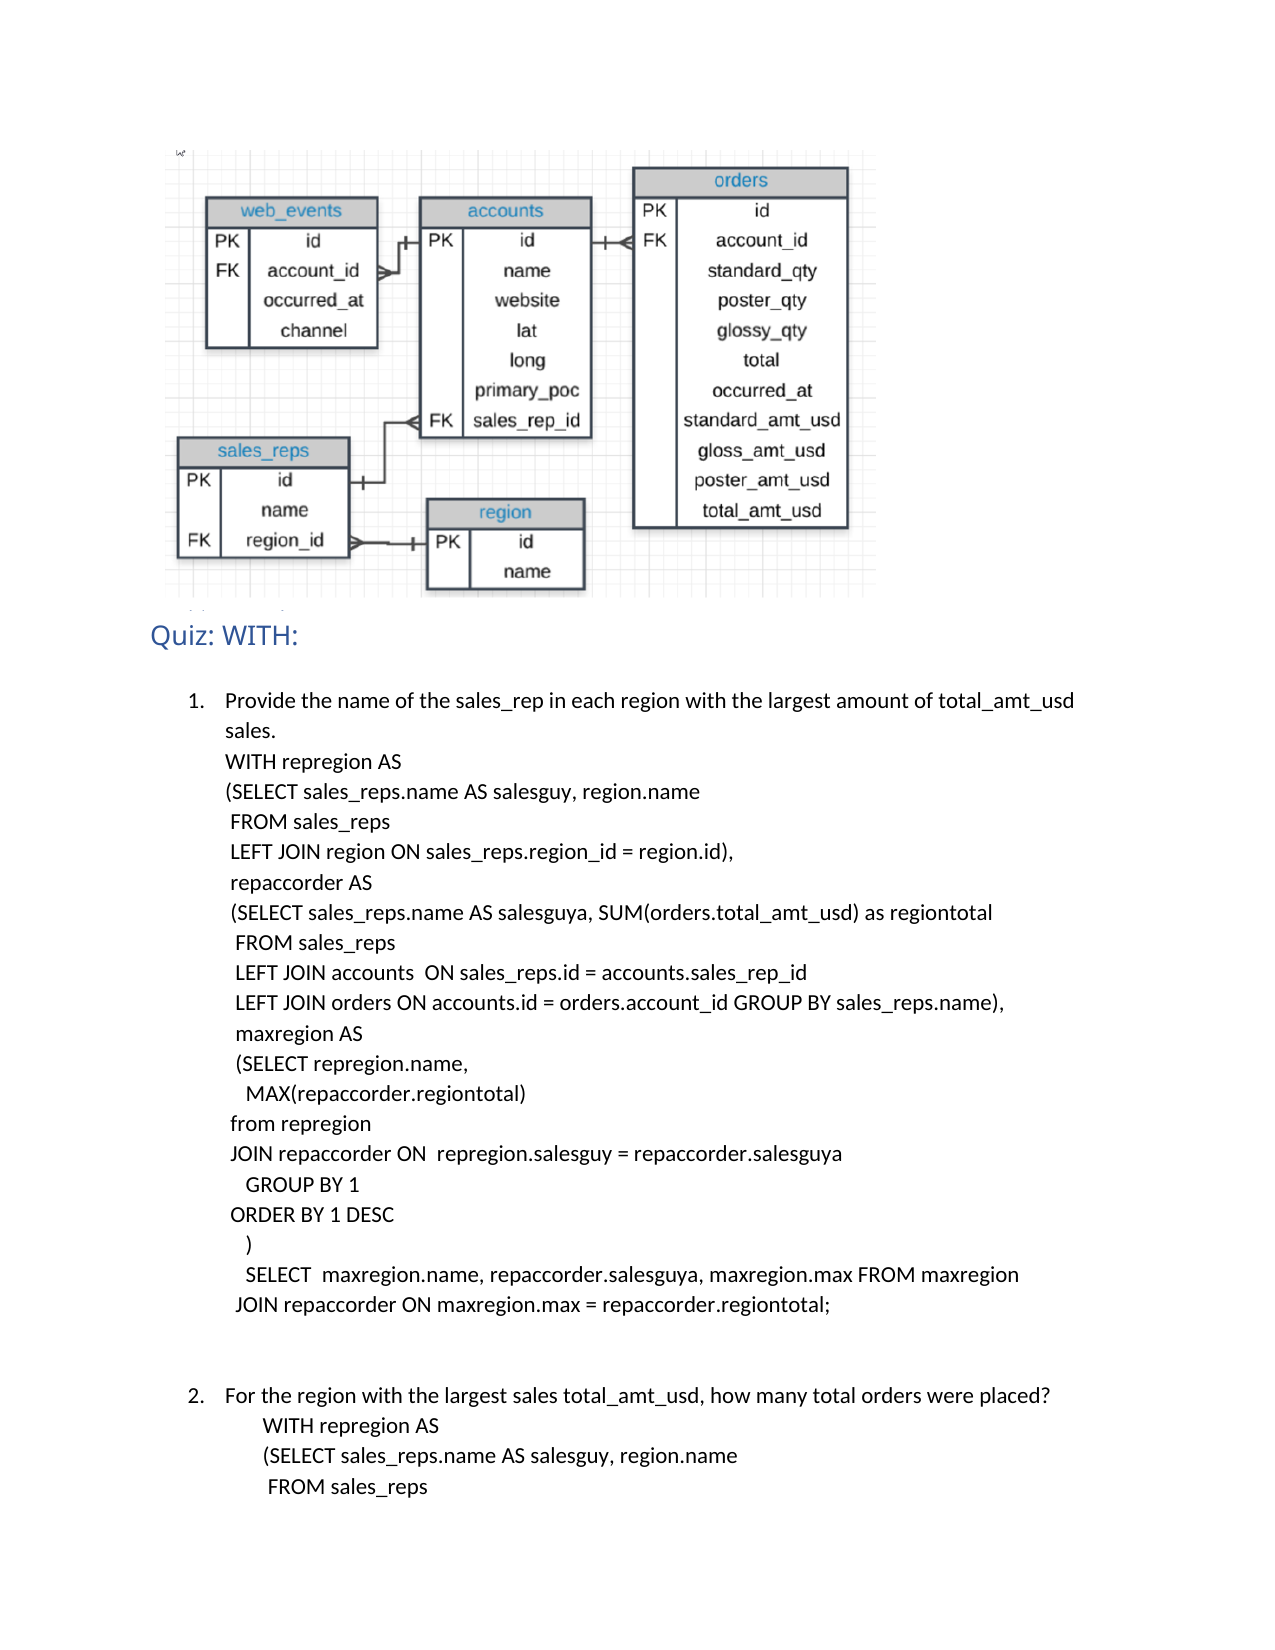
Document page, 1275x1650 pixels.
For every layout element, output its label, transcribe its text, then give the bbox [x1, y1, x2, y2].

text FROM sales_reps [262, 1472, 1125, 1500]
text LEFT JOIN region ON sales_reps.region_id = region.id), [225, 837, 1125, 866]
text GROUP BY 1 [225, 1170, 1125, 1198]
text LEFT JOIN orders ON accounts.id = orders.account_id GROUP BY sales_reps.name), [225, 988, 1125, 1017]
text FROM sales_reps [225, 928, 1125, 956]
text LEFT JOIN accounts ON sales_reps.id = accounts.sales_rep_id [225, 958, 1125, 986]
text JOIN repaccorder ON repregion.salesguy = repaccorder.salesguya [225, 1139, 1125, 1168]
text SELECT maxregion.name, repaccorder.salesguya, maxregion.max FROM maxregion [225, 1260, 1125, 1288]
picture [150, 150, 879, 611]
text FROM sales_reps [225, 807, 1125, 835]
text ) [225, 1230, 1125, 1258]
text repaccorder AS [225, 868, 1125, 896]
text (SELECT sales_reps.name AS salesguy, region.name [225, 777, 1125, 805]
text MAX(repaccorder.regiontotal) [225, 1079, 1125, 1107]
list For the region with the largest sales total_amt_usd, how many total orders were placed? [187, 1381, 1125, 1409]
text ORDER BY 1 DESC [225, 1200, 1125, 1228]
subtitle Quiz: WITH: [150, 616, 1125, 653]
text WITH repregion AS [262, 1411, 1125, 1439]
text JOIN repaccorder ON maxregion.max = repaccorder.regiontotal; [225, 1291, 1125, 1319]
text WITH repregion AS [225, 747, 1125, 775]
text from repregion [225, 1109, 1125, 1137]
text maxregion AS [225, 1019, 1125, 1047]
list Provide the name of the sales_rep in each region with the largest amount of total_amt_usd sales. [187, 686, 1125, 745]
text (SELECT sales_reps.name AS salesguya, SUM(orders.total_amt_usd) as regiontotal [225, 898, 1125, 926]
text (SELECT repregion.name, [225, 1049, 1125, 1077]
text (SELECT sales_reps.name AS salesguy, region.name [262, 1442, 1125, 1470]
